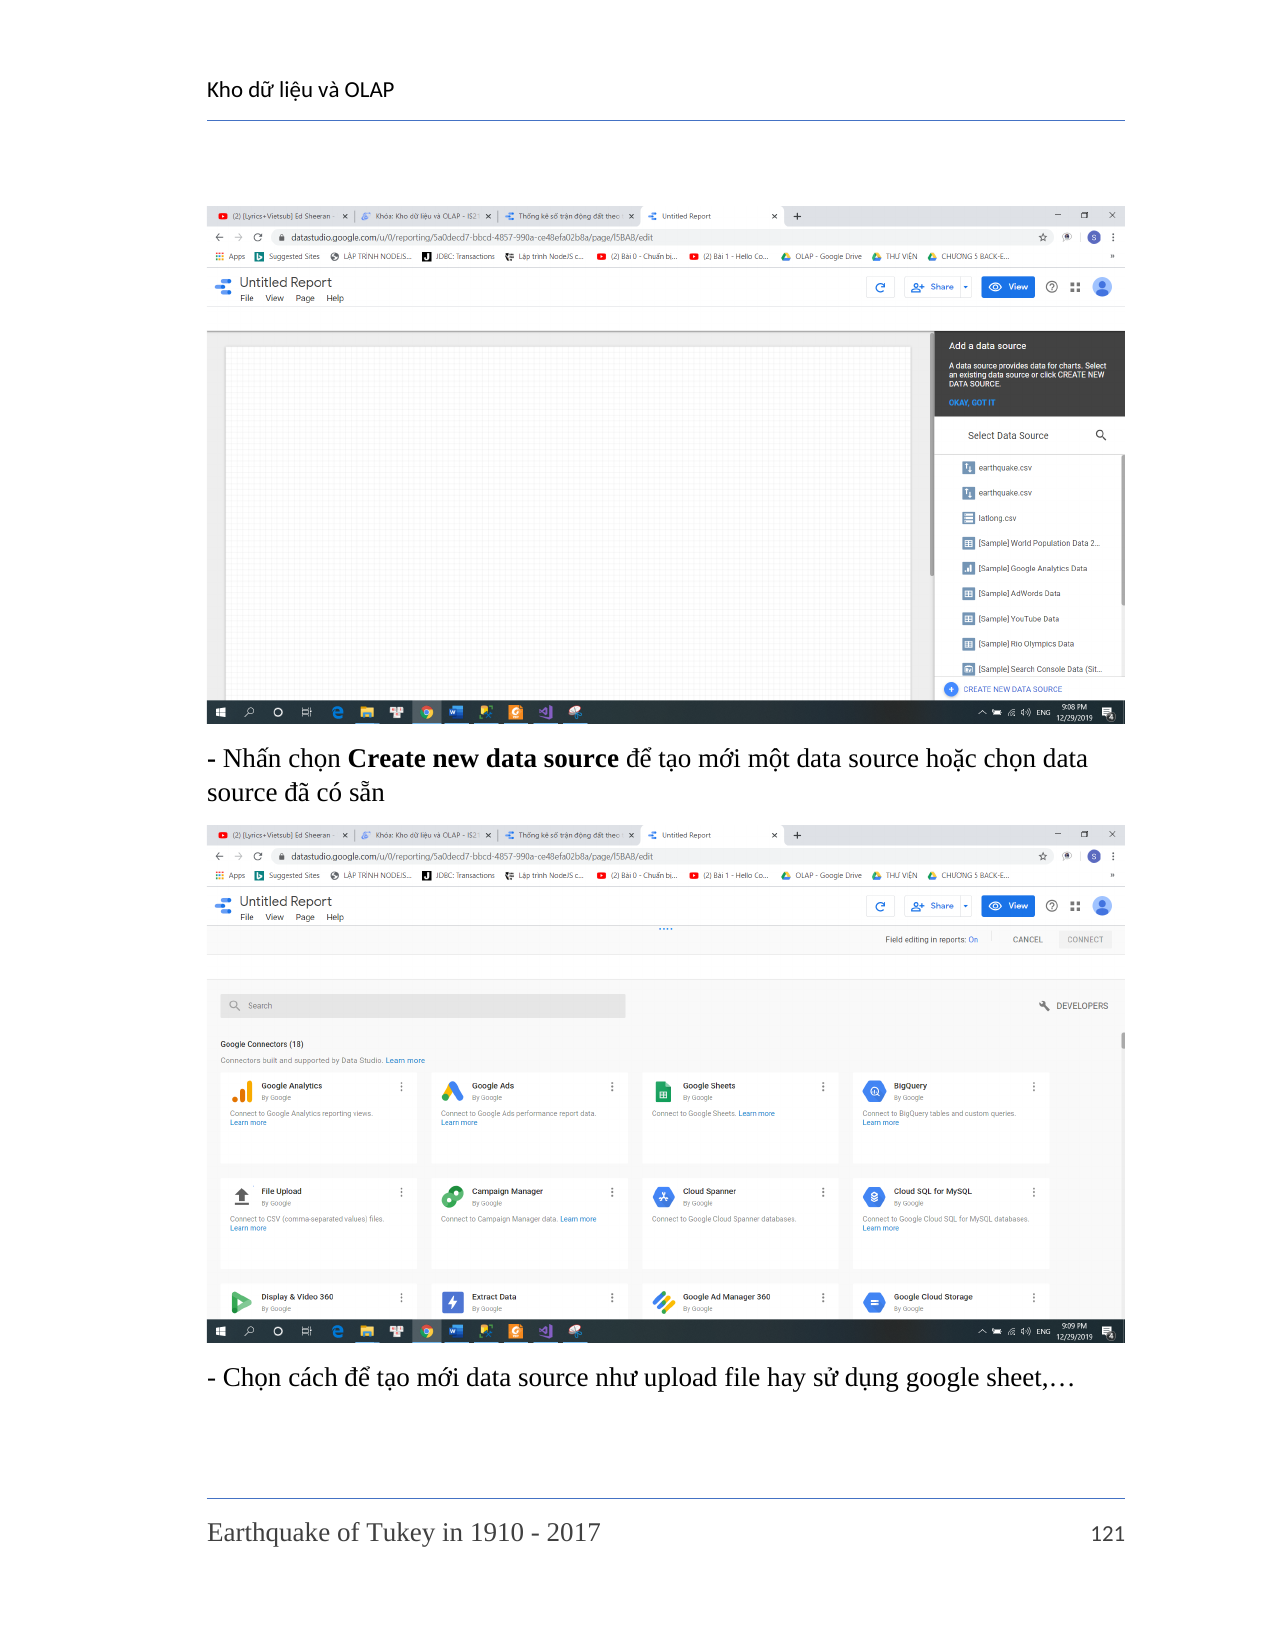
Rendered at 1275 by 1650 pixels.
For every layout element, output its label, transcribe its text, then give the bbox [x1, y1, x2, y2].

picture [206, 825, 1125, 1343]
picture [206, 206, 1125, 724]
text - Nhấn chọn Create new data source để tạo mới một data source hoặc chọn data source đã có sẵn [207, 742, 1125, 807]
text - Chọn cách để tạo mới data source như upload file hay sử dụng google sheet,… [207, 1361, 1125, 1392]
